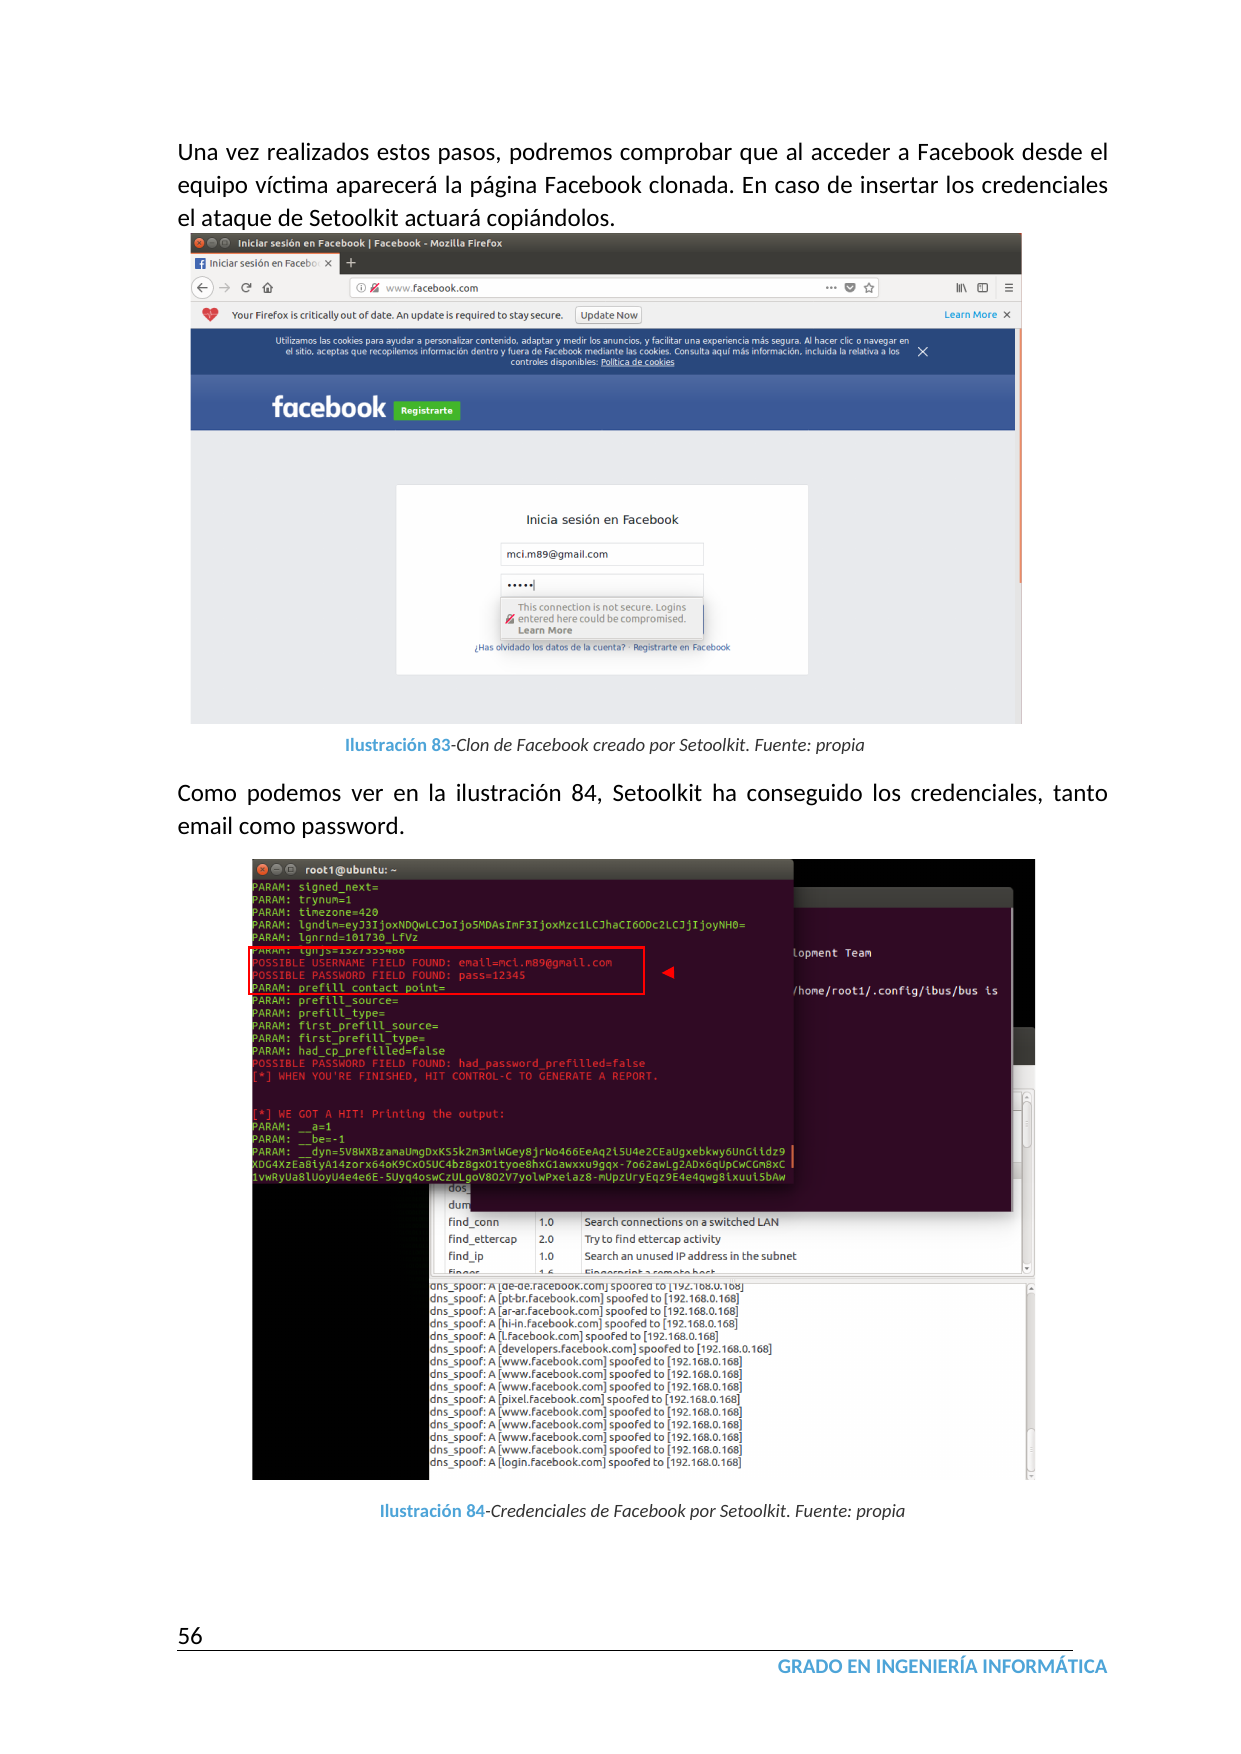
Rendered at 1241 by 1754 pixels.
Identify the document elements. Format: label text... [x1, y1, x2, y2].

picture [190, 233, 1022, 724]
text Una vez realizados estos pasos, podremos comprobar que al acceder a Facebook desde el equipo víctima aparecerá la página Facebook clonada. En caso de insertar los credenciales el ataque de Setoolkit actuará copiándolos. [177, 136, 1110, 232]
picture [252, 949, 643, 993]
picture [252, 859, 1036, 1480]
text Ilustración 84-Credenciales de Facebook por Setoolkit. Fuente: propia [177, 1499, 1110, 1522]
